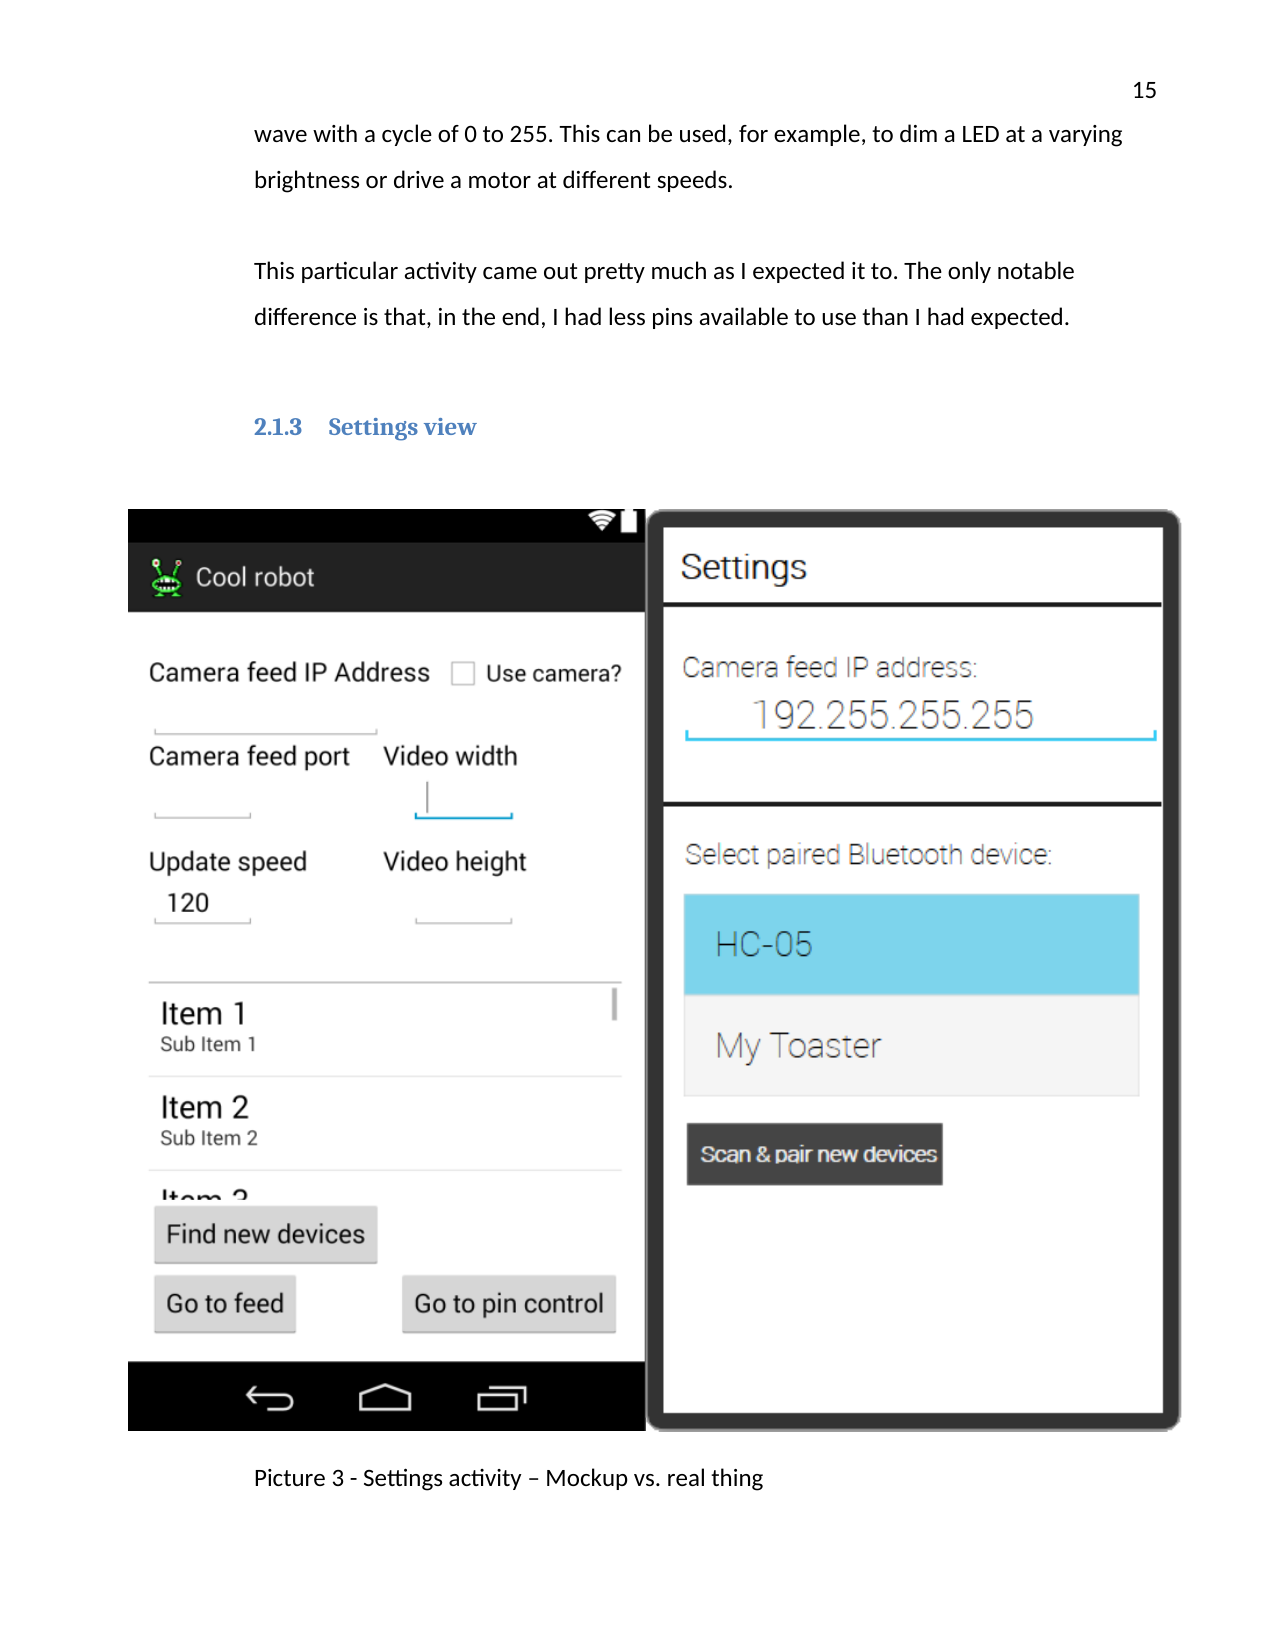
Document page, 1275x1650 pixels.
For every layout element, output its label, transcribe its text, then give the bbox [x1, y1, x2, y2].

picture [128, 509, 254, 1431]
picture [645, 509, 1182, 1432]
subtitle Settings view [254, 413, 1157, 442]
text This particular activity came out pretty much as I expected it to. The only notable difference is that, in the end, I had less pins available to use than I had expected. [254, 255, 1157, 332]
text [254, 118, 1157, 194]
